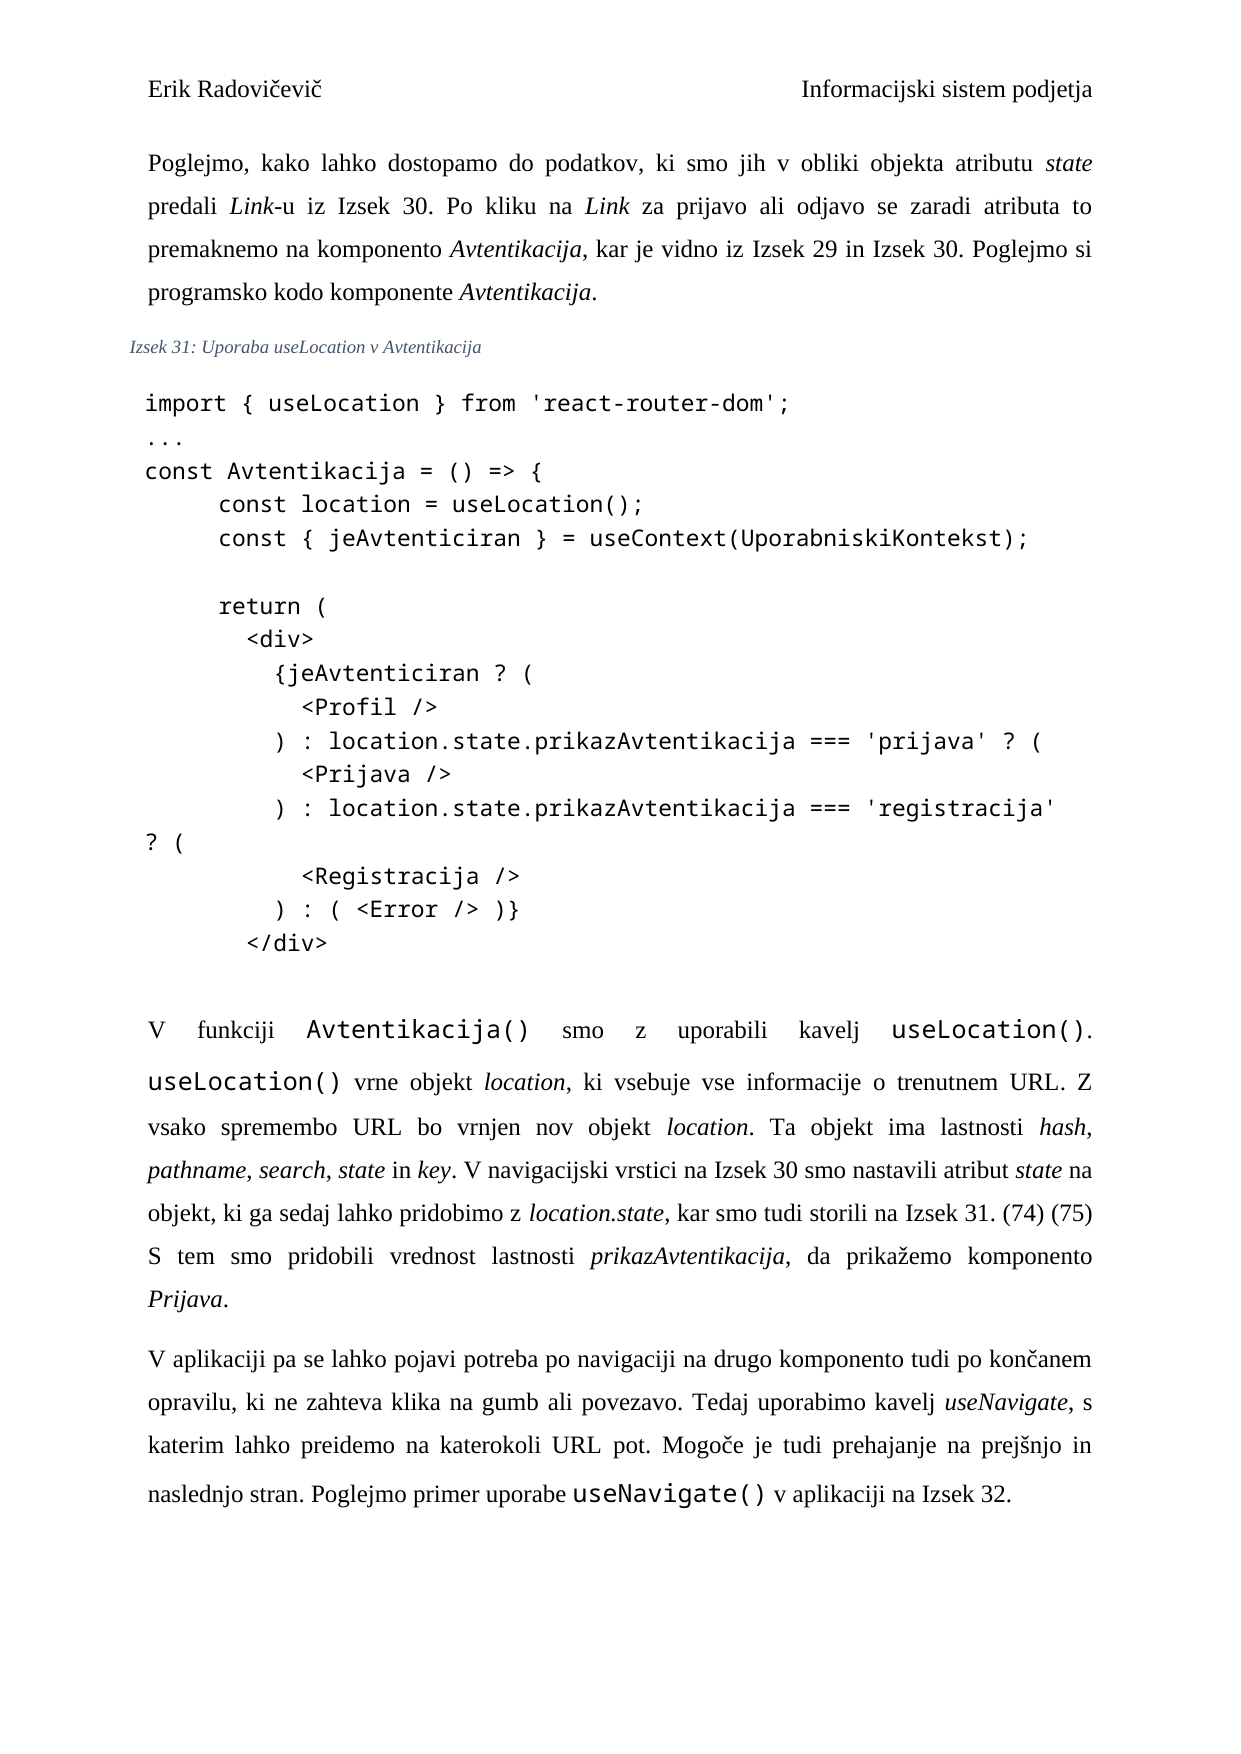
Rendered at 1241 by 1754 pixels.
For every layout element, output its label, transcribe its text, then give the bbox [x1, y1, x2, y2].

text V funkciji Avtentikacija() smo z uporabili kavelj useLocation(). useLocation() vrne objekt location, ki vsebuje vse informacije o trenutnem URL. Z vsako spremembo URL bo vrnjen nov objekt location. Ta objekt ima lastnosti hash, pathname, search, state in key. V navigacijski vrstici na Izsek 30 smo nastavili atribut state na objekt, ki ga sedaj lahko pridobimo z location.state, kar smo tudi storili na Izsek 31. S tem smo pridobili vrednost lastnosti prikazAvtentikacija, da prikažemo komponento Prijava. [148, 337, 1093, 1313]
text V aplikaciji pa se lahko pojavi potreba po navigaciji na drugo komponento tudi po končanem opravilu, ki ne zahteva klika na gumb ali povezavo. Tedaj uporabimo kavelj useNavigate, s katerim lahko preidemo na katerokoli URL pot. Mogoče je tudi prehajanje na prejšnjo in naslednjo stran. Poglejmo primer uporabe useNavigate() v aplikaciji na Izsek 32. [148, 1344, 1093, 1510]
text Poglejmo, kako lahko dostopamo do podatkov, ki smo jih v obliki objekta atributu state predali Link-u iz Izsek 30. Po kliku na Link za prijavo ali odjavo se zaradi atributa to premaknemo na komponento Avtentikacija, kar je vidno iz Izsek 29 in Izsek 30. Poglejmo si programsko kodo komponente Avtentikacija. [148, 148, 1093, 306]
